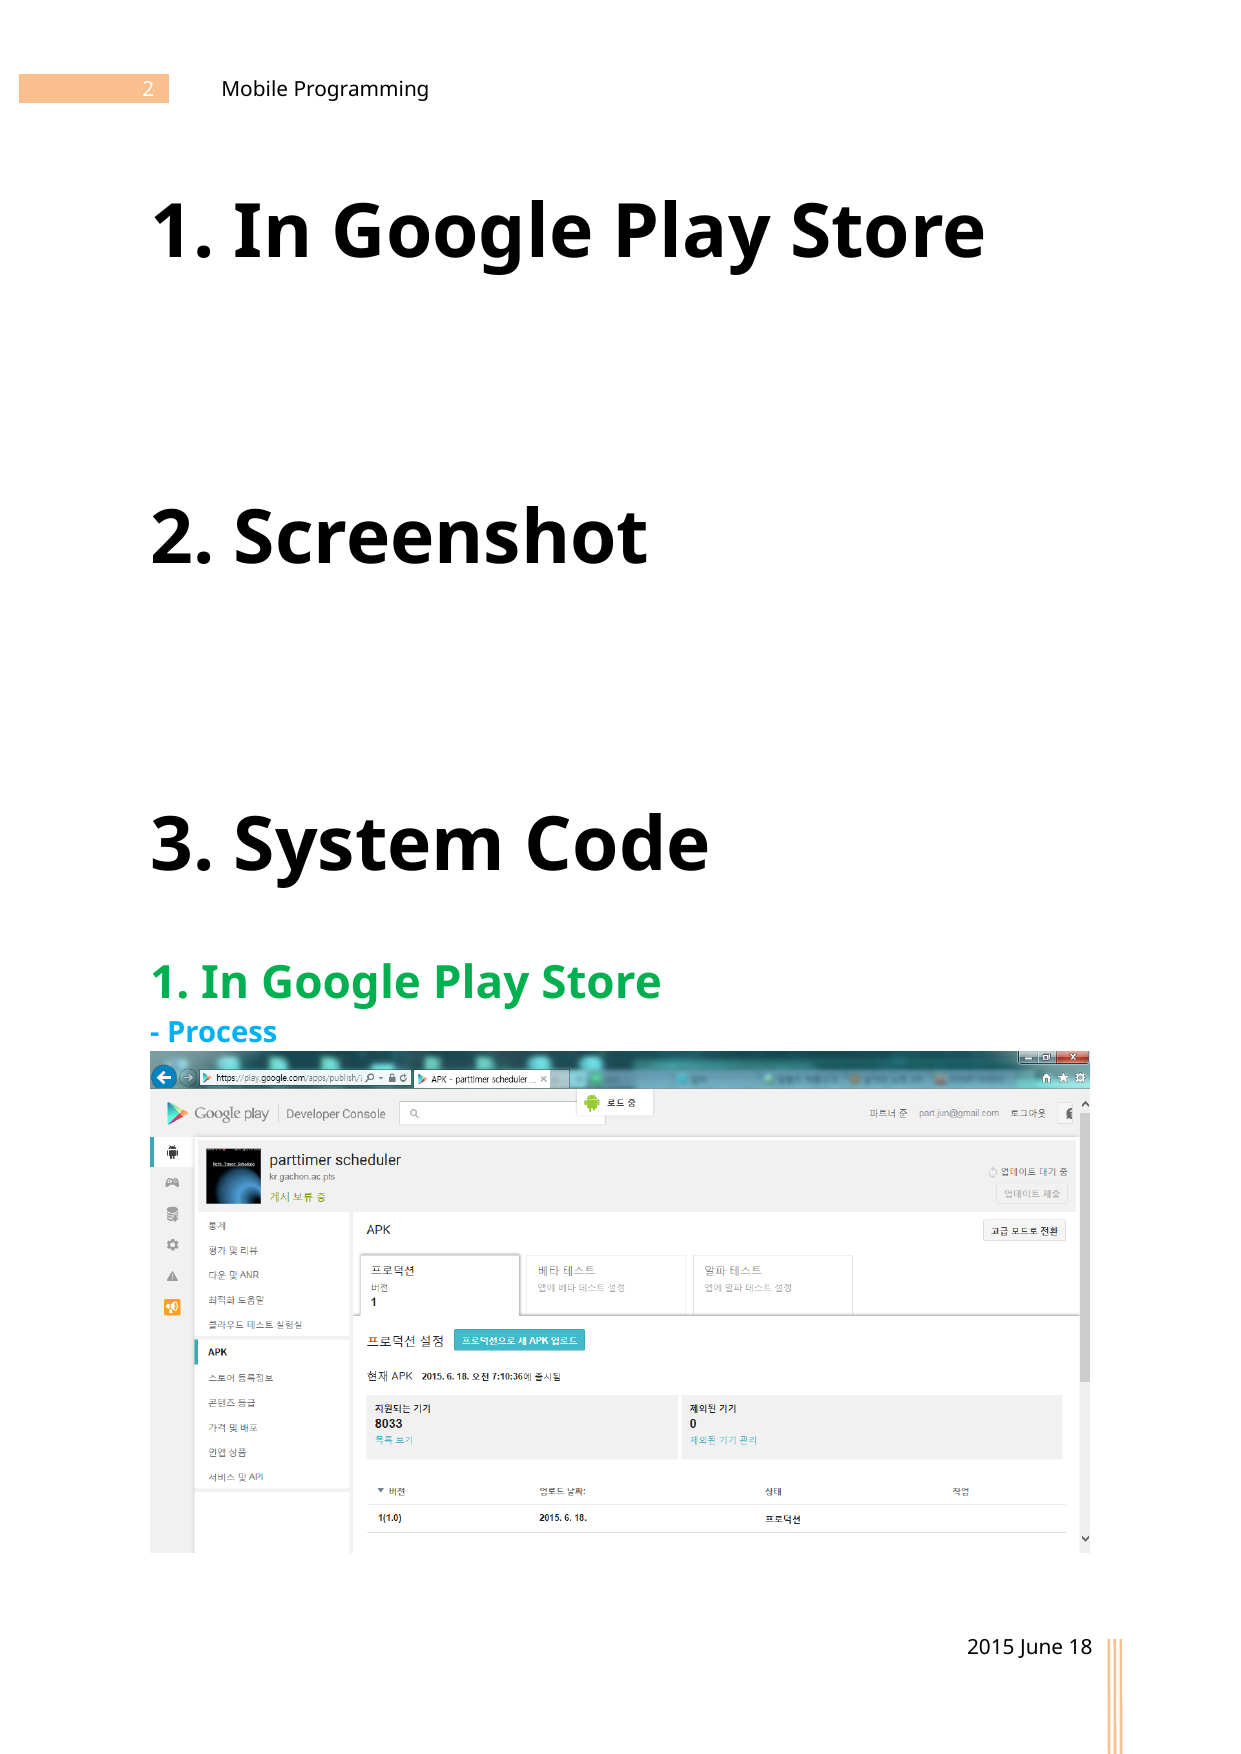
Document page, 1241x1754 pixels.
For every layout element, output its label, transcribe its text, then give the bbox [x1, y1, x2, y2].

text 2. Screenshot [150, 484, 1090, 586]
text - Process [150, 1012, 1090, 1051]
text 1. In Google Play Store [150, 949, 1090, 1012]
picture [150, 1051, 1091, 1553]
text 3. System Code [150, 790, 1090, 892]
text 1. In Google Play Store [150, 177, 1090, 279]
